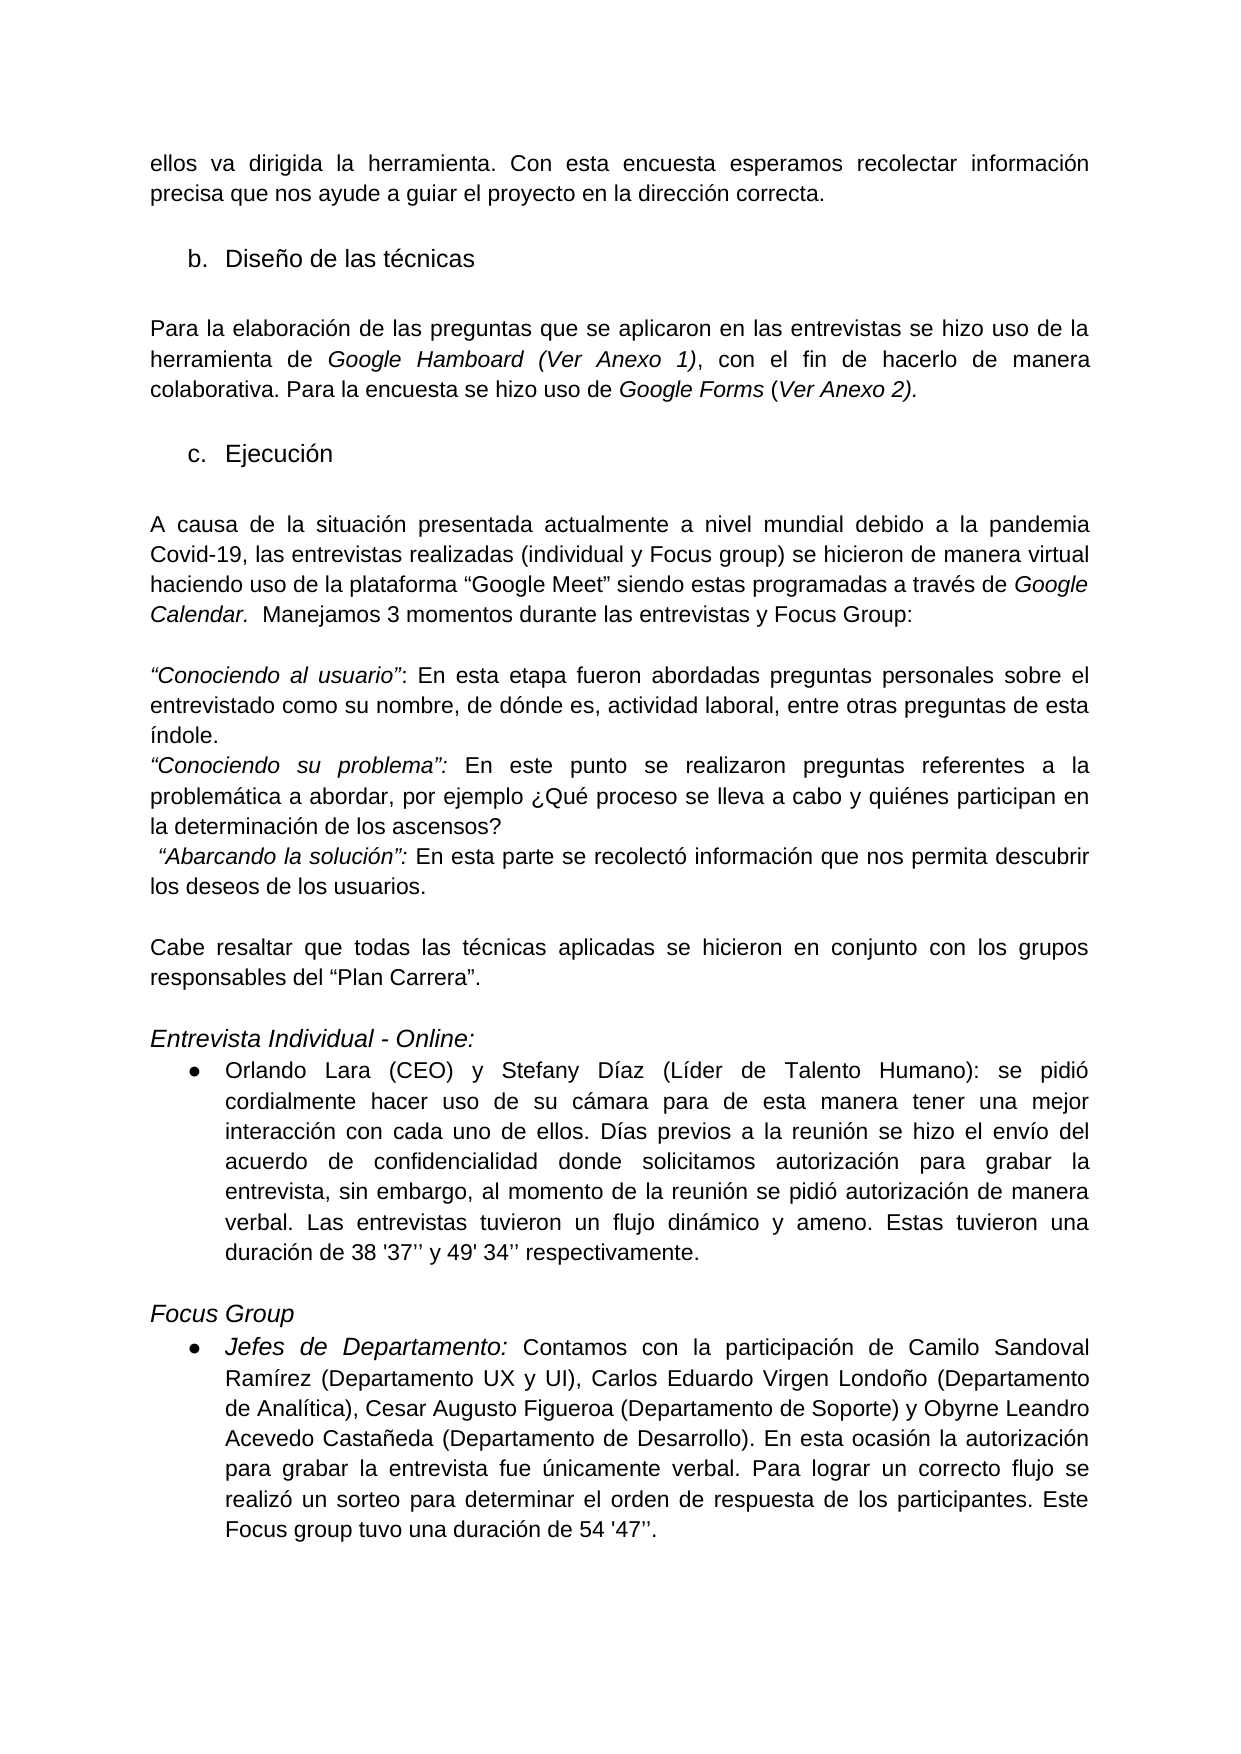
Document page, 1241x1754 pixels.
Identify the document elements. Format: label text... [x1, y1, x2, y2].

text “Abarcando la solución”: En esta parte se recolectó información que nos permita descubrir los deseos de los usuarios. [150, 843, 1090, 900]
subtitle Ejecución [187, 439, 1090, 468]
text Cabe resaltar que todas las técnicas aplicadas se hicieron en conjunto con los grupos responsables del “Plan Carrera”. [150, 934, 1090, 990]
list Orlando Lara (CEO) y Stefany Díaz (Líder de Talento Humano): se pidió cordialmente hacer uso de su cámara para de esta manera tener una mejor interacción con cada uno de ellos. Días previos a la reunión se hizo el envío del acuerdo de confidencialidad donde solicitamos autorización para grabar la entrevista, sin embargo, al momento de la reunión se pidió autorización de manera verbal. Las entrevistas tuvieron un flujo dinámico y ameno. Estas tuvieron una duración de 38 '37’’ y 49' 34’’ respectivamente. [187, 1057, 1090, 1265]
text A causa de la situación presentada actualmente a nivel mundial debido a la pandemia Covid-19, las entrevistas realizadas (individual y Focus group) se hicieron de manera virtual haciendo uso de la plataforma “Google Meet” siendo estas programadas a través de Google Calendar. Manejamos 3 momentos durante las entrevistas y Focus Group: [150, 511, 1090, 628]
subtitle Diseño de las técnicas [187, 244, 1090, 272]
text “Conociendo su problema”: En este punto se realizaron preguntas referentes a la problemática a abordar, por ejemplo ¿Qué proceso se lleva a cabo y quiénes participan en la determinación de los ascensos? [150, 752, 1090, 839]
list Jefes de Departamento: Contamos con la participación de Camilo Sandoval Ramírez (Departamento UX y UI), Carlos Eduardo Virgen Londoño (Departamento de Analítica), Cesar Augusto Figueroa (Departamento de Soporte) y Obyrne Leandro Acevedo Castañeda (Departamento de Desarrollo). En esta ocasión la autorización para grabar la entrevista fue únicamente verbal. Para lograr un correcto flujo se realizó un sorteo para determinar el orden de respuesta de los participantes. Este Focus group tuvo una duración de 54 '47’’. [187, 1332, 1090, 1542]
text Focus Group [150, 1299, 1090, 1328]
text Entrevista Individual - Online: [150, 1024, 1090, 1053]
text Para la elaboración de las preguntas que se aplicaron en las entrevistas se hizo uso de la herramienta de Google Hamboard (Ver Anexo 1), con el fin de hacerlo de manera colaborativa. Para la encuesta se hizo uso de Google Forms (Ver Anexo 2). [150, 315, 1090, 402]
text “Conociendo al usuario”: En esta etapa fueron abordadas preguntas personales sobre el entrevistado como su nombre, de dónde es, actividad laboral, entre otras preguntas de esta índole. [150, 662, 1090, 749]
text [150, 150, 1090, 207]
